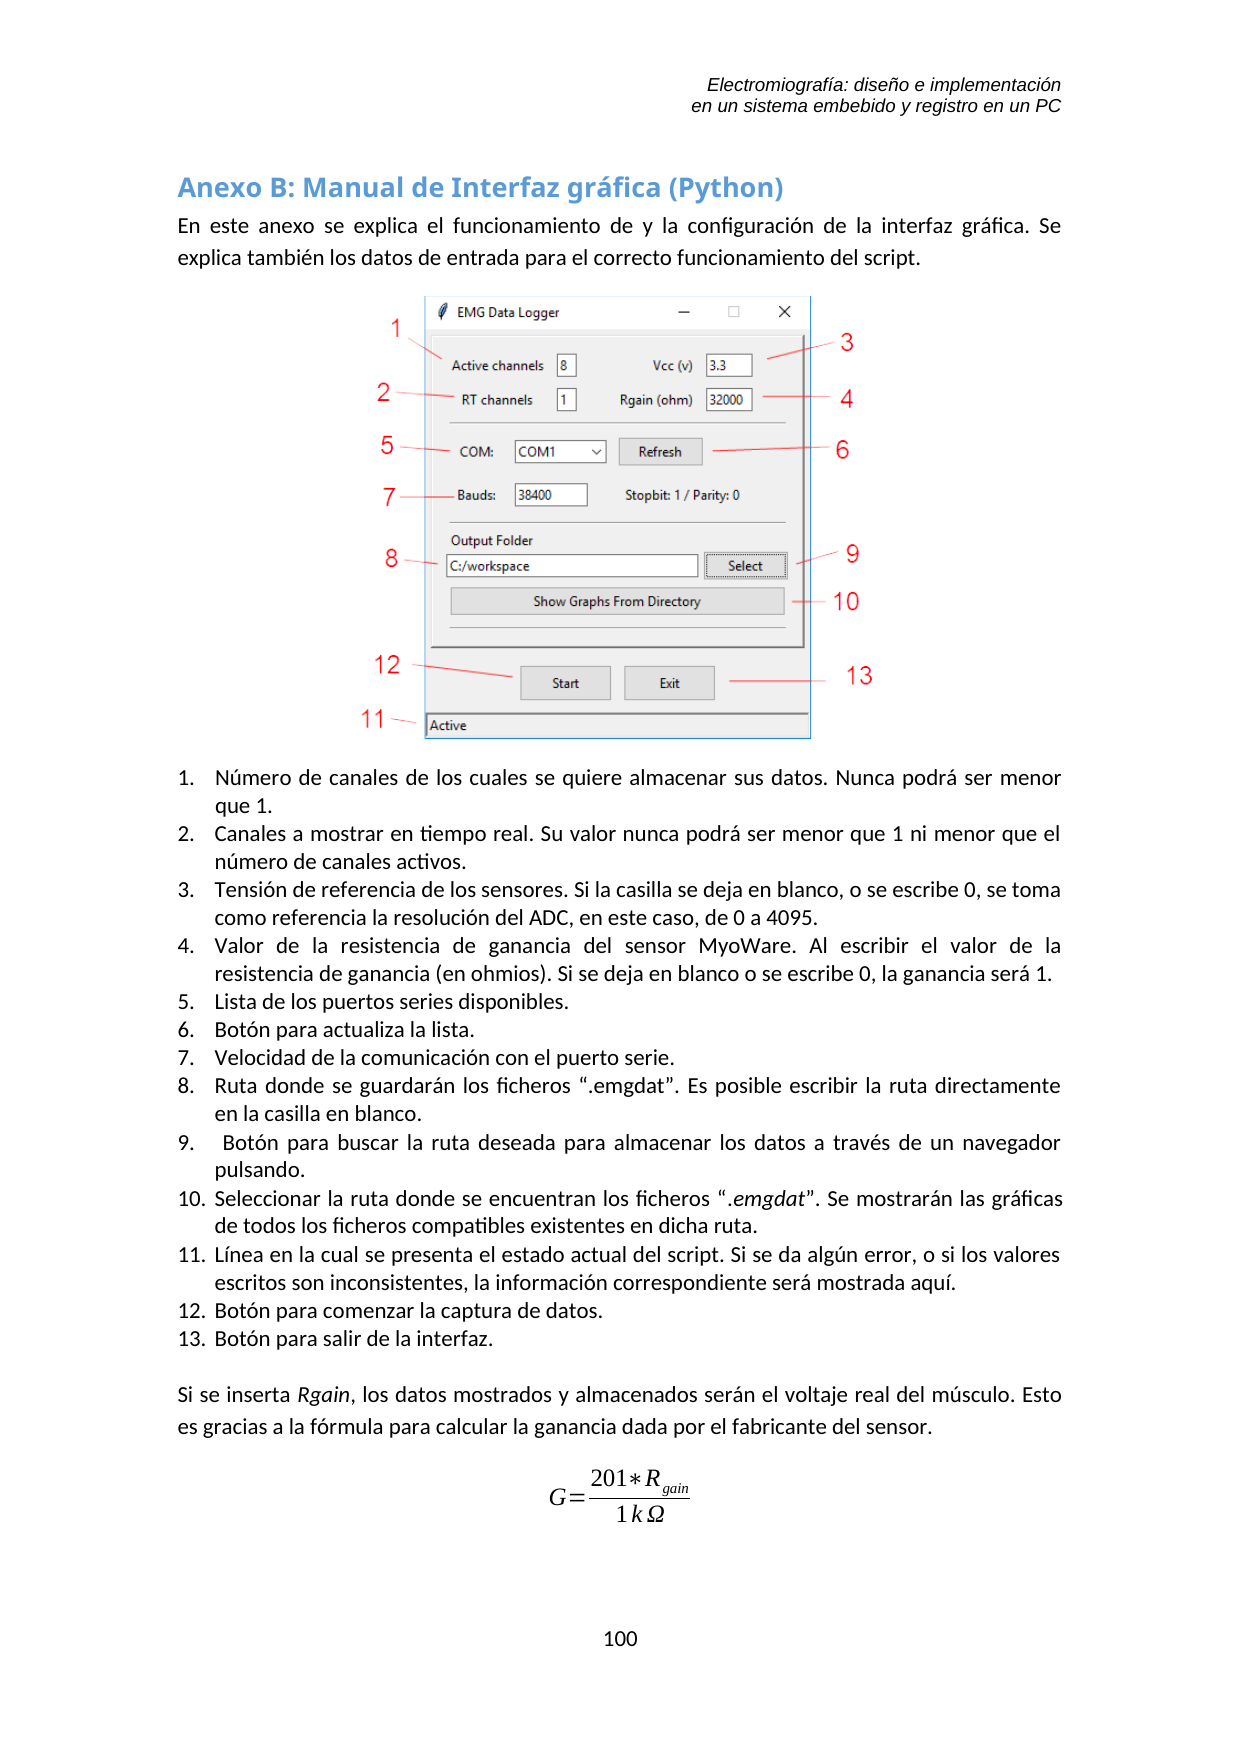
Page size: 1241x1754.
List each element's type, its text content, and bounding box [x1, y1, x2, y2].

list Tensión de referencia de los sensores. Si la casilla se deja en blanco, o se escribe 0, se toma como referencia la resolución del ADC, en este caso, de 0 a 4095. [177, 875, 1063, 931]
list Botón para salir de la interfaz. [177, 1324, 1063, 1352]
list Seleccionar la ruta donde se encuentran los ficheros “.emgdat”. Se mostrarán las gráficas de todos los ficheros compatibles existentes en dicha ruta. [177, 1184, 1063, 1240]
picture [349, 296, 892, 739]
list Lista de los puertos series disponibles. [177, 987, 1063, 1016]
list Botón para buscar la ruta deseada para almacenar los datos a través de un navegador pulsando. [177, 1128, 1063, 1184]
list Botón para comenzar la captura de datos. [177, 1296, 1063, 1324]
list Botón para actualiza la lista. [177, 1016, 1063, 1043]
text Si se inserta Rgain, los datos mostrados y almacenados serán el voltaje real del músculo. Esto es gracias a la fórmula para calcular la ganancia dada por el fabricante del sensor. [177, 1380, 1063, 1440]
text En este anexo se explica el funcionamiento de y la configuración de la interfaz gráfica. Se explica también los datos de entrada para el correcto funcionamiento del script. [177, 211, 1063, 271]
subtitle Anexo B: Manual de Interfaz gráfica (Python) [177, 168, 1063, 205]
list Velocidad de la comunicación con el puerto serie. [177, 1043, 1063, 1072]
list Ruta donde se guardarán los ficheros “.emgdat”. Es posible escribir la ruta directamente en la casilla en blanco. [177, 1072, 1063, 1128]
list Línea en la cual se presenta el estado actual del script. Si se da algún error, o si los valores escritos son inconsistentes, la información correspondiente será mostrada aquí. [177, 1240, 1063, 1296]
list Valor de la resistencia de ganancia del sensor MyoWare. Al escribir el valor de la resistencia de ganancia (en ohmios). Si se deja en blanco o se escribe 0, la ganancia será 1. [177, 931, 1063, 987]
list Canales a mostrar en tiempo real. Su valor nunca podrá ser menor que 1 ni menor que el número de canales activos. [177, 819, 1063, 875]
list Número de canales de los cuales se quiere almacenar sus datos. Nunca podrá ser menor que 1. [177, 763, 1063, 819]
